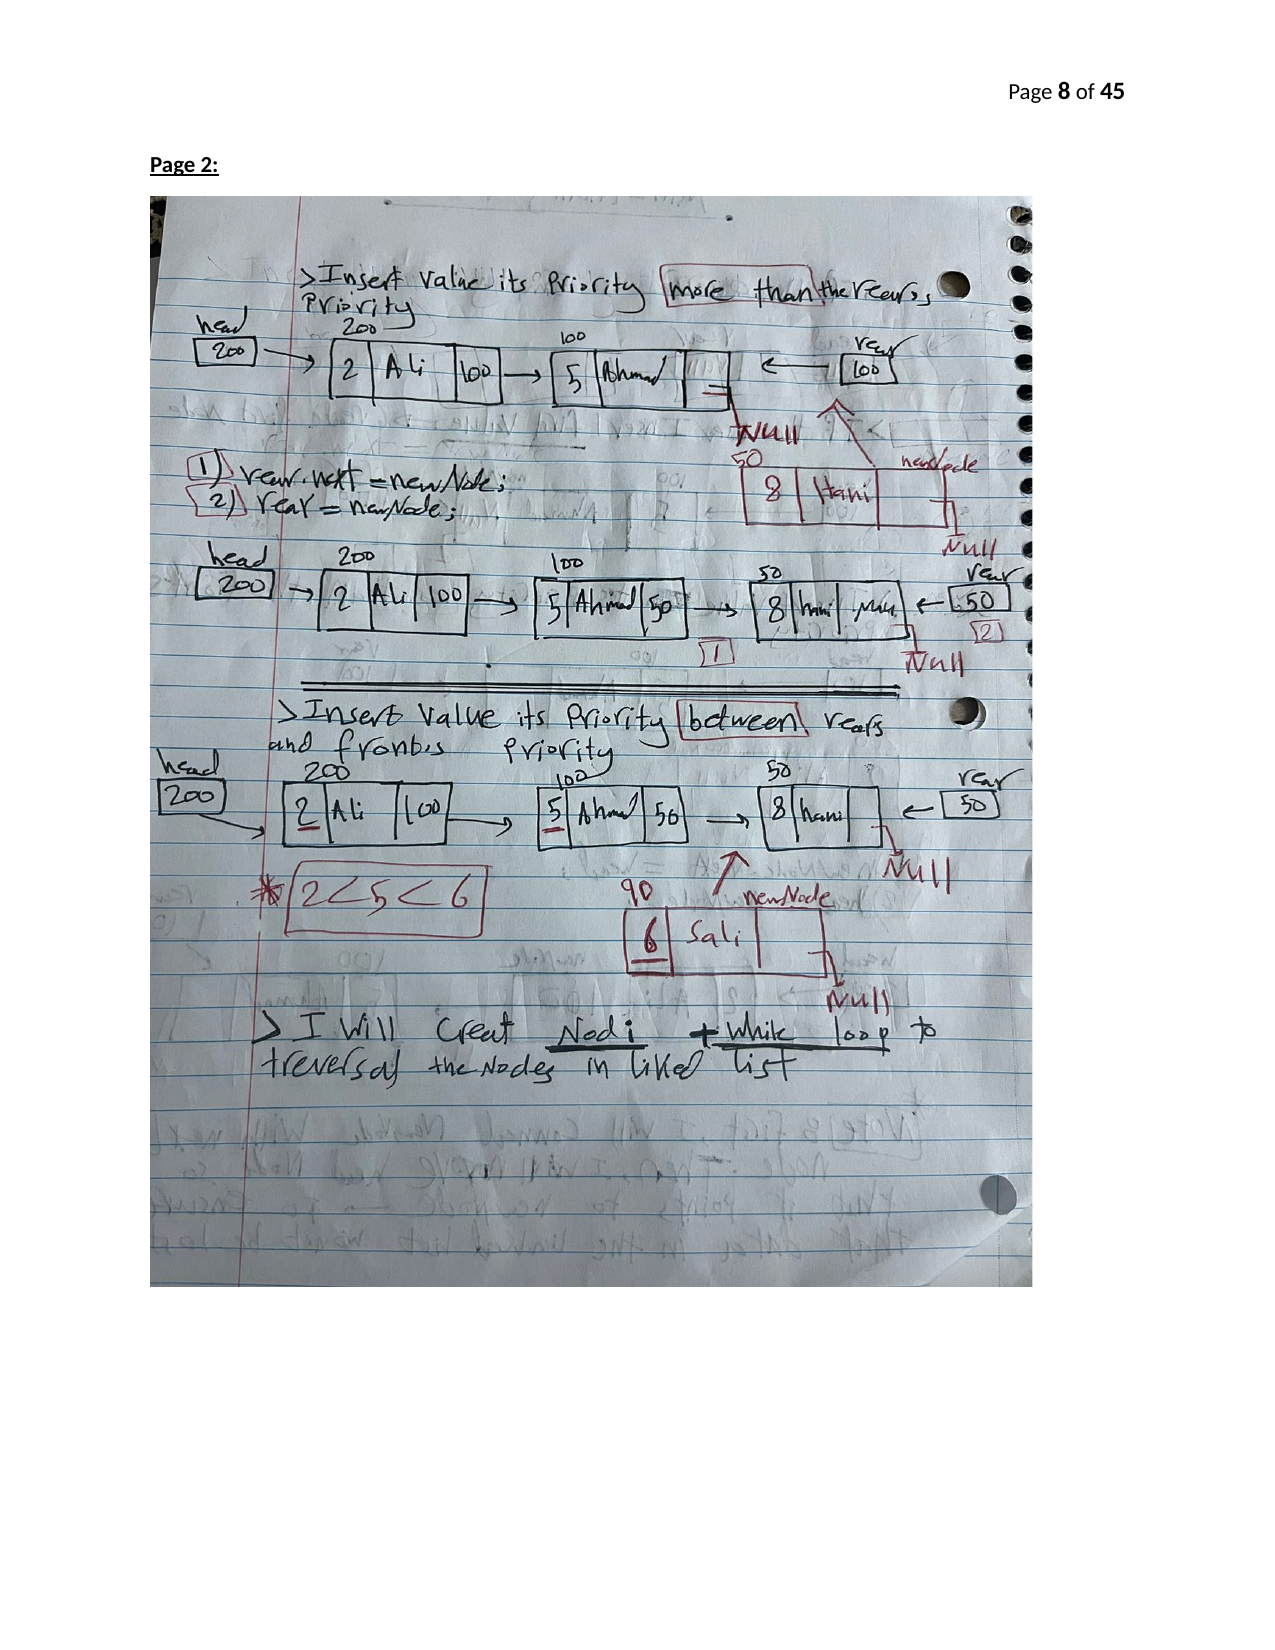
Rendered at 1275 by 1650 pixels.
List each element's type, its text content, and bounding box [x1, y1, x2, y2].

picture [150, 196, 1033, 1287]
text Page 2: [150, 150, 1125, 178]
